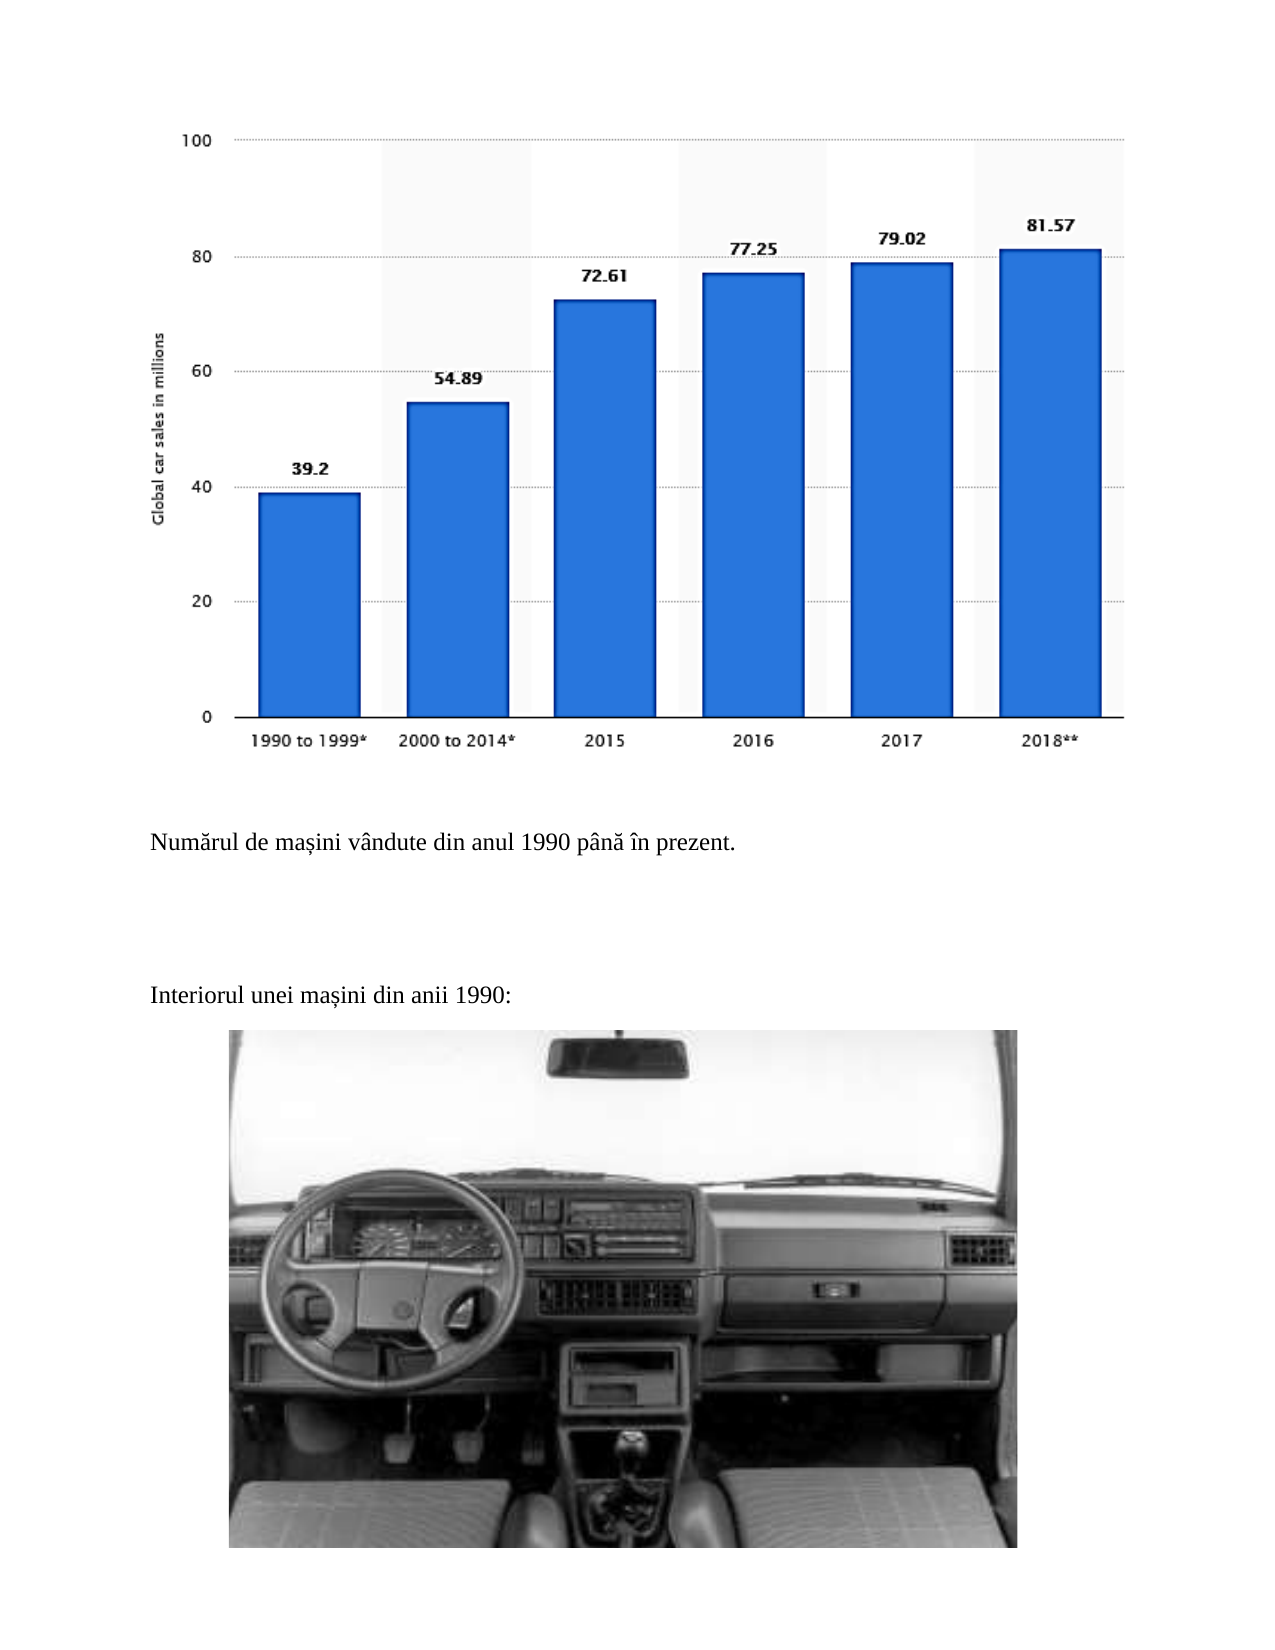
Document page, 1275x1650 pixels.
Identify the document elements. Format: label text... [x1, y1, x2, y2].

picture [226, 1030, 1017, 1546]
picture [116, 114, 1148, 772]
text Numărul de mașini vândute din anul 1990 până în prezent. [150, 827, 1125, 856]
text Interiorul unei mașini din anii 1990: [150, 980, 1125, 1009]
